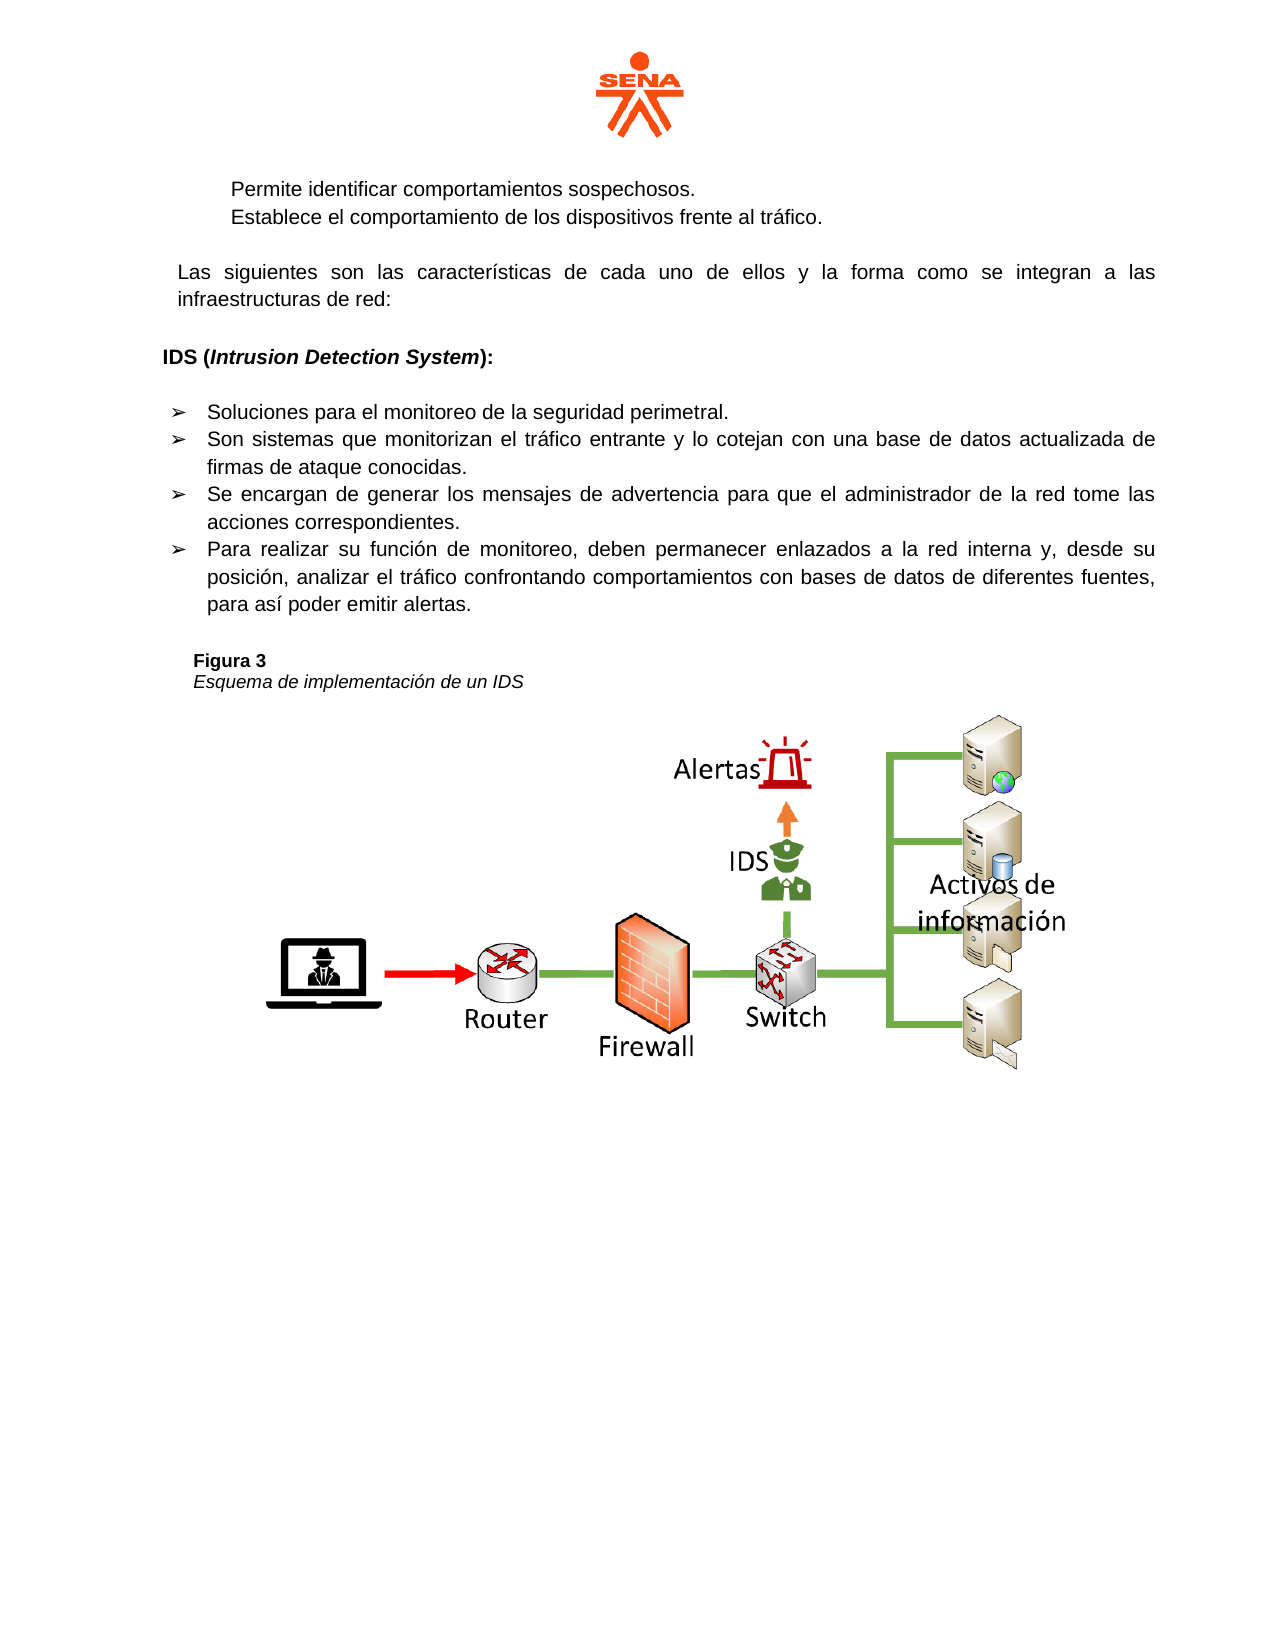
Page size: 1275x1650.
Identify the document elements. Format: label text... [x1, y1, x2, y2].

picture [263, 713, 1087, 1082]
text IDS (Intrusion Detection System): [162, 344, 1157, 368]
picture [585, 48, 690, 142]
text Esquema de implementación de un IDS [118, 671, 1157, 693]
list Se encargan de generar los mensajes de advertencia para que el administrador de la red tome las acciones correspondientes. [169, 482, 1157, 533]
list Son sistemas que monitorizan el tráfico entrante y lo cotejan con una base de datos actualizada de firmas de ataque conocidas. [169, 427, 1157, 478]
list Soluciones para el monitoreo de la seguridad perimetral. [169, 399, 1157, 423]
text Establece el comportamiento de los dispositivos frente al tráfico. [231, 205, 1157, 229]
list Para realizar su función de monitoreo, deben permanecer enlazados a la red interna y, desde su posición, analizar el tráfico confrontando comportamientos con bases de datos de diferentes fuentes, para así poder emitir alertas. [169, 537, 1157, 616]
text Permite identificar comportamientos sospechosos. [231, 177, 1157, 201]
text Figura 3 [118, 650, 1157, 671]
text Las siguientes son las características de cada uno de ellos y la forma como se integran a las infraestructuras de red: [177, 260, 1157, 311]
